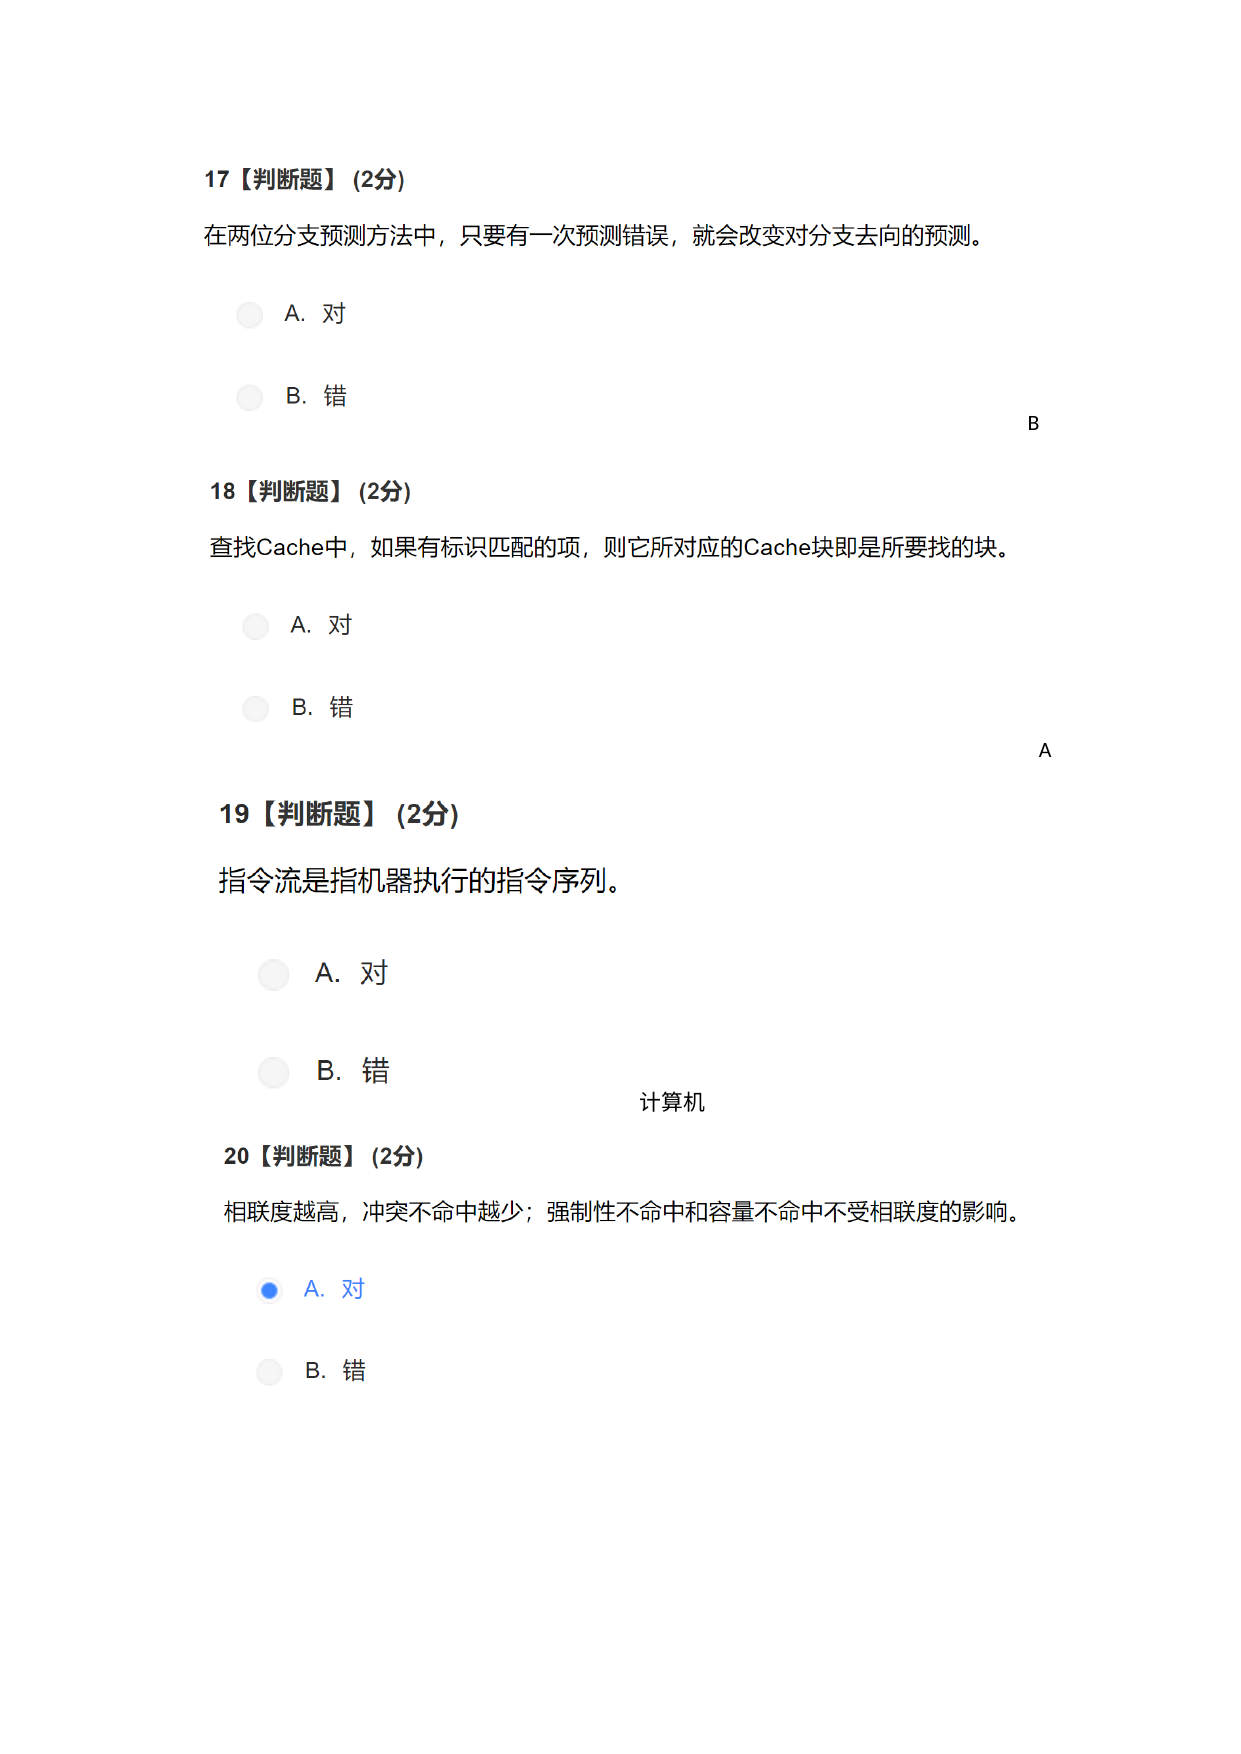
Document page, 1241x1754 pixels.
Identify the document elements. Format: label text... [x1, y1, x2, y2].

picture [187, 779, 639, 1110]
picture [187, 162, 1028, 431]
picture [187, 454, 1039, 758]
picture [187, 1137, 1052, 1423]
